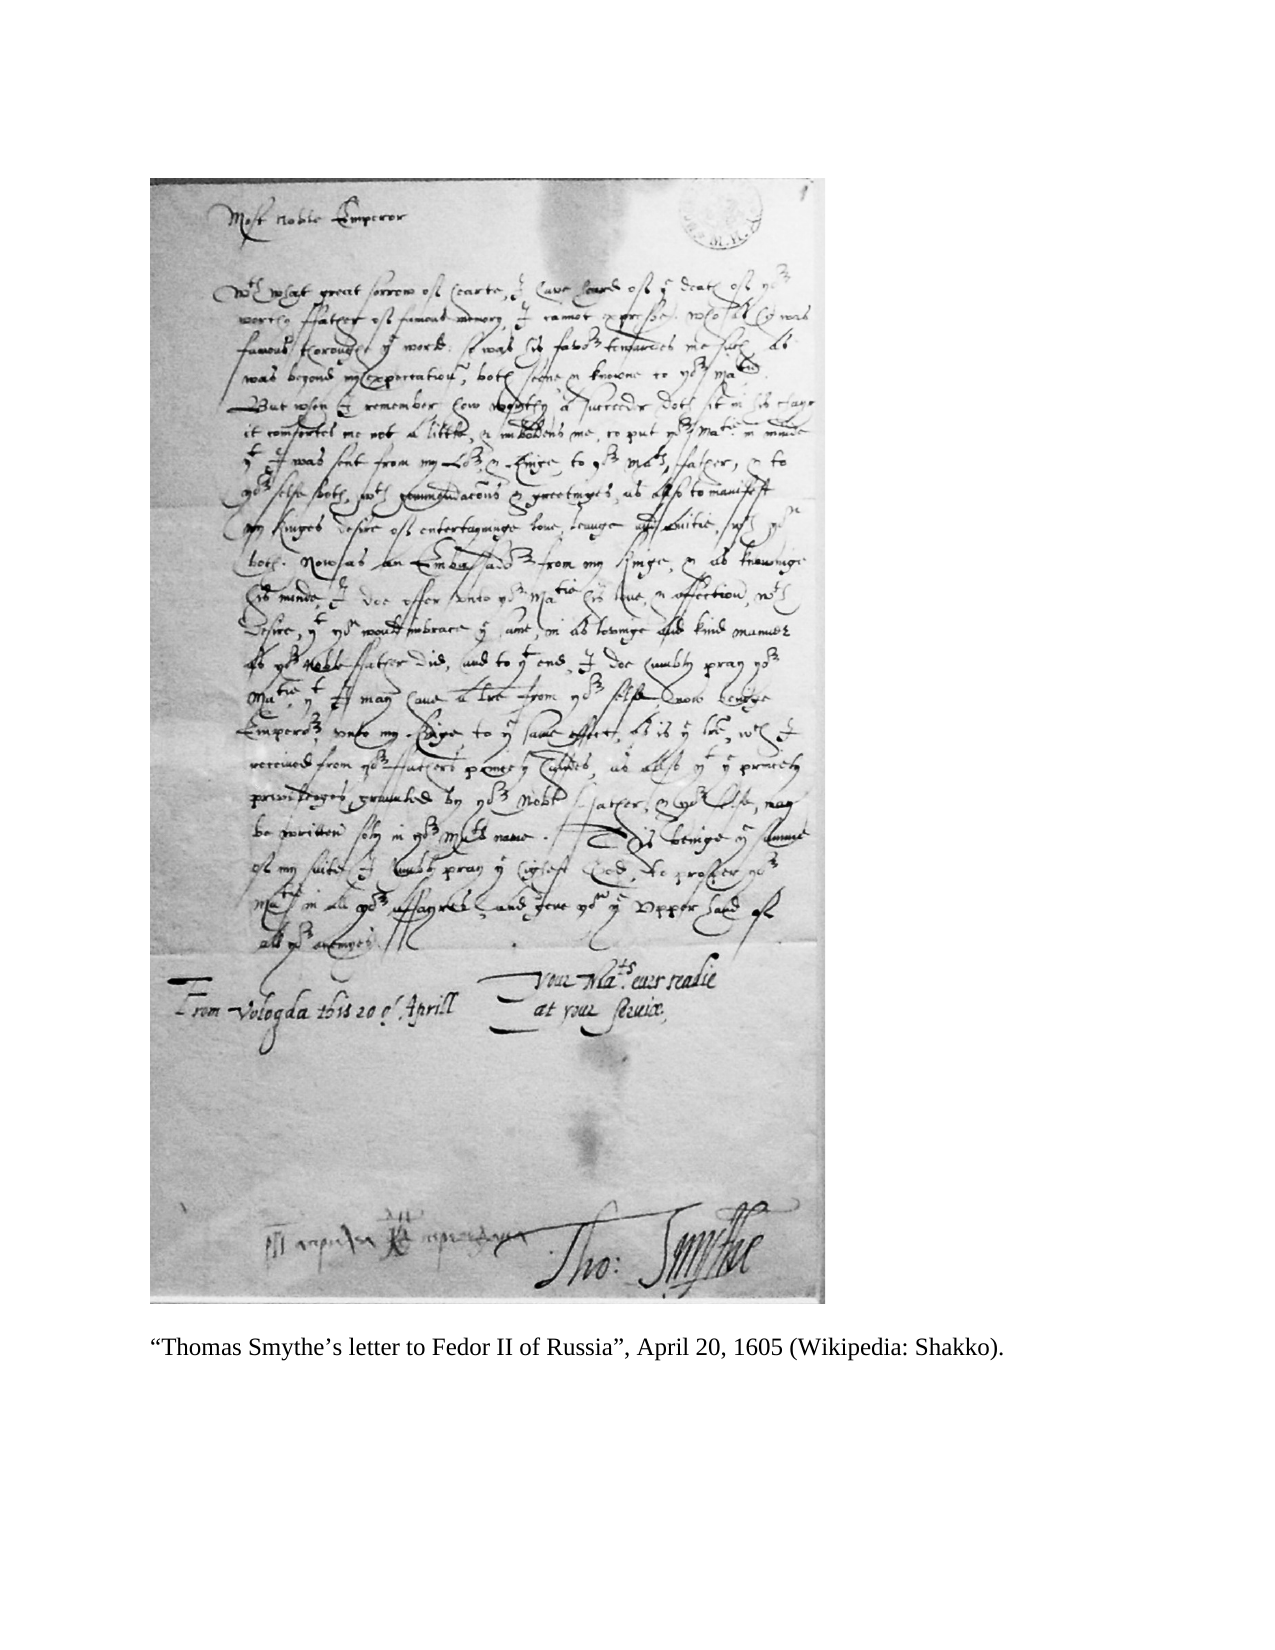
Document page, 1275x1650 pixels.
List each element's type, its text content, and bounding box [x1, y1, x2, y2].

text “Thomas Smythe’s letter to Fedor II of Russia”, April 20, 1605 (Wikipedia: Shakko). [150, 1332, 1125, 1361]
picture [150, 178, 826, 1304]
